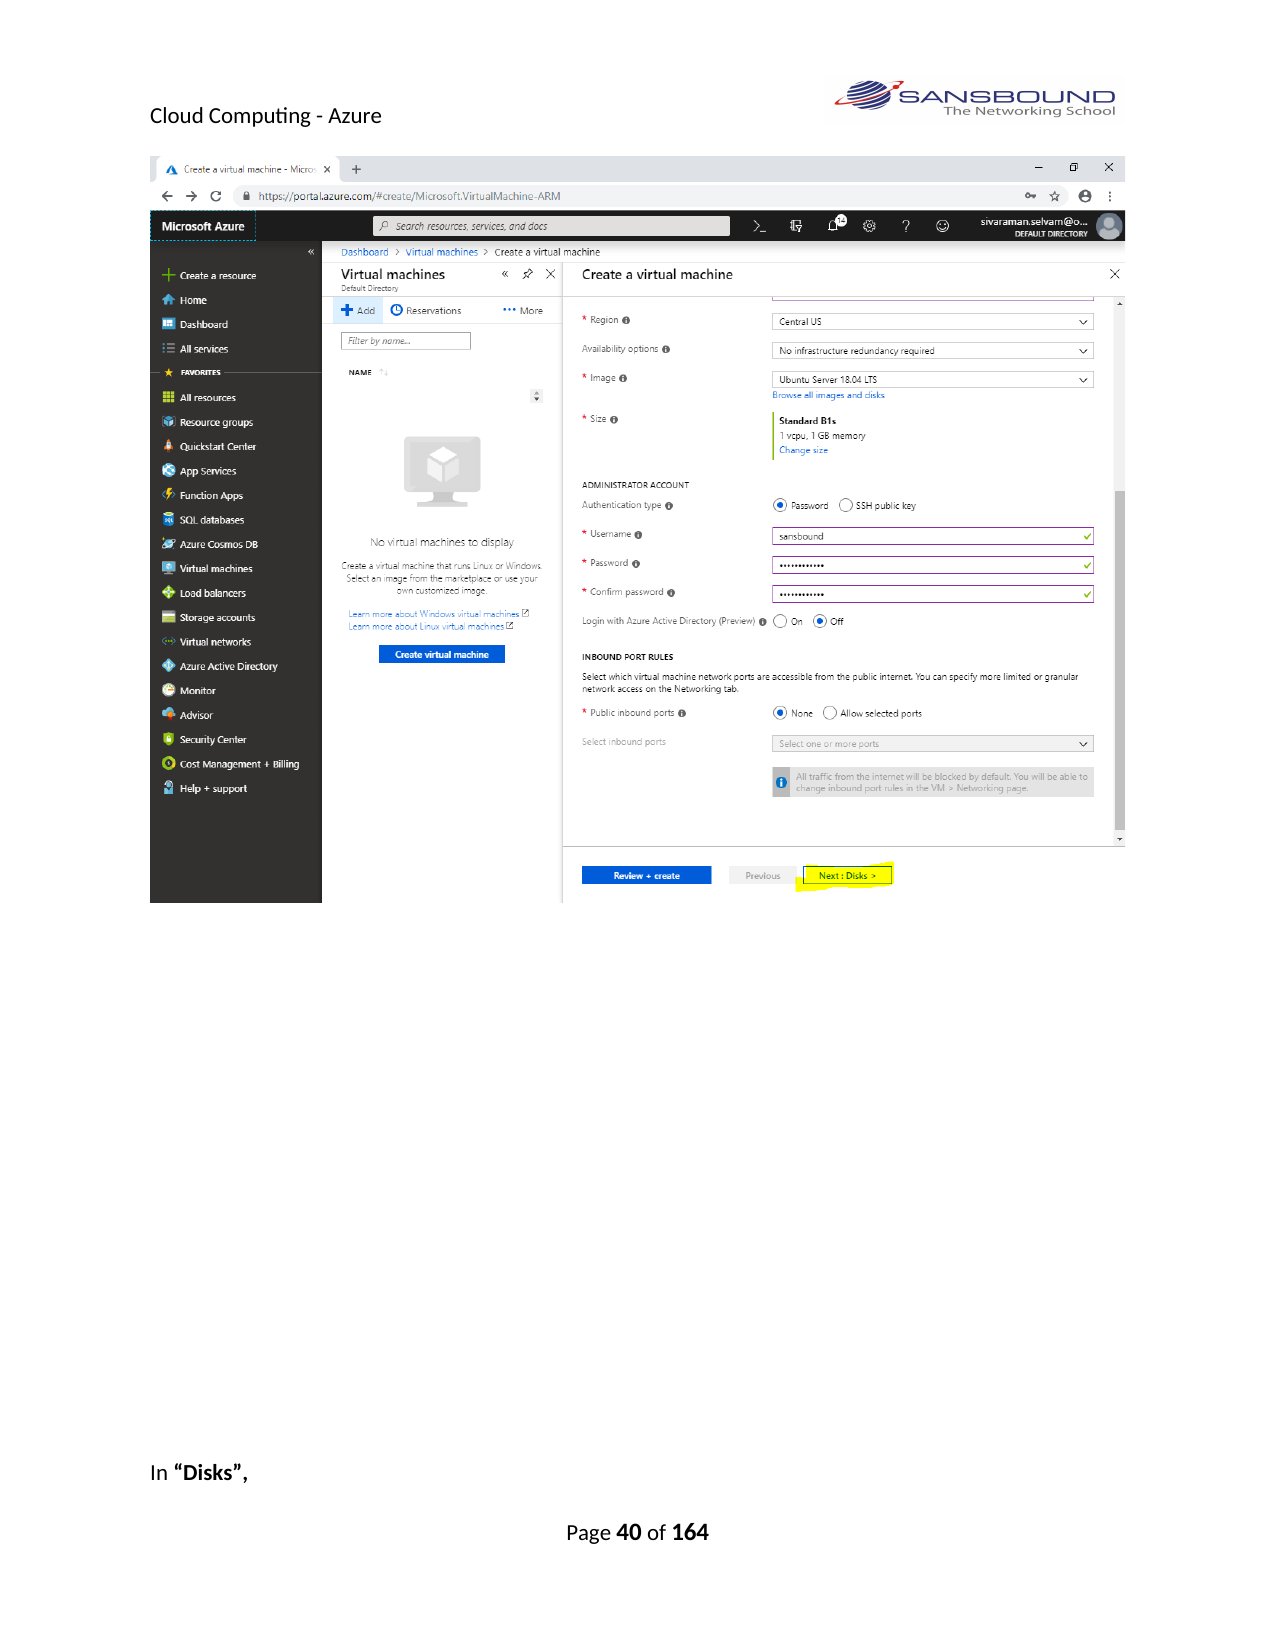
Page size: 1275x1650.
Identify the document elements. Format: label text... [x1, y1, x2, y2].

text In “Disks”, [150, 1458, 1125, 1486]
picture [823, 75, 1125, 124]
picture [150, 156, 1125, 903]
